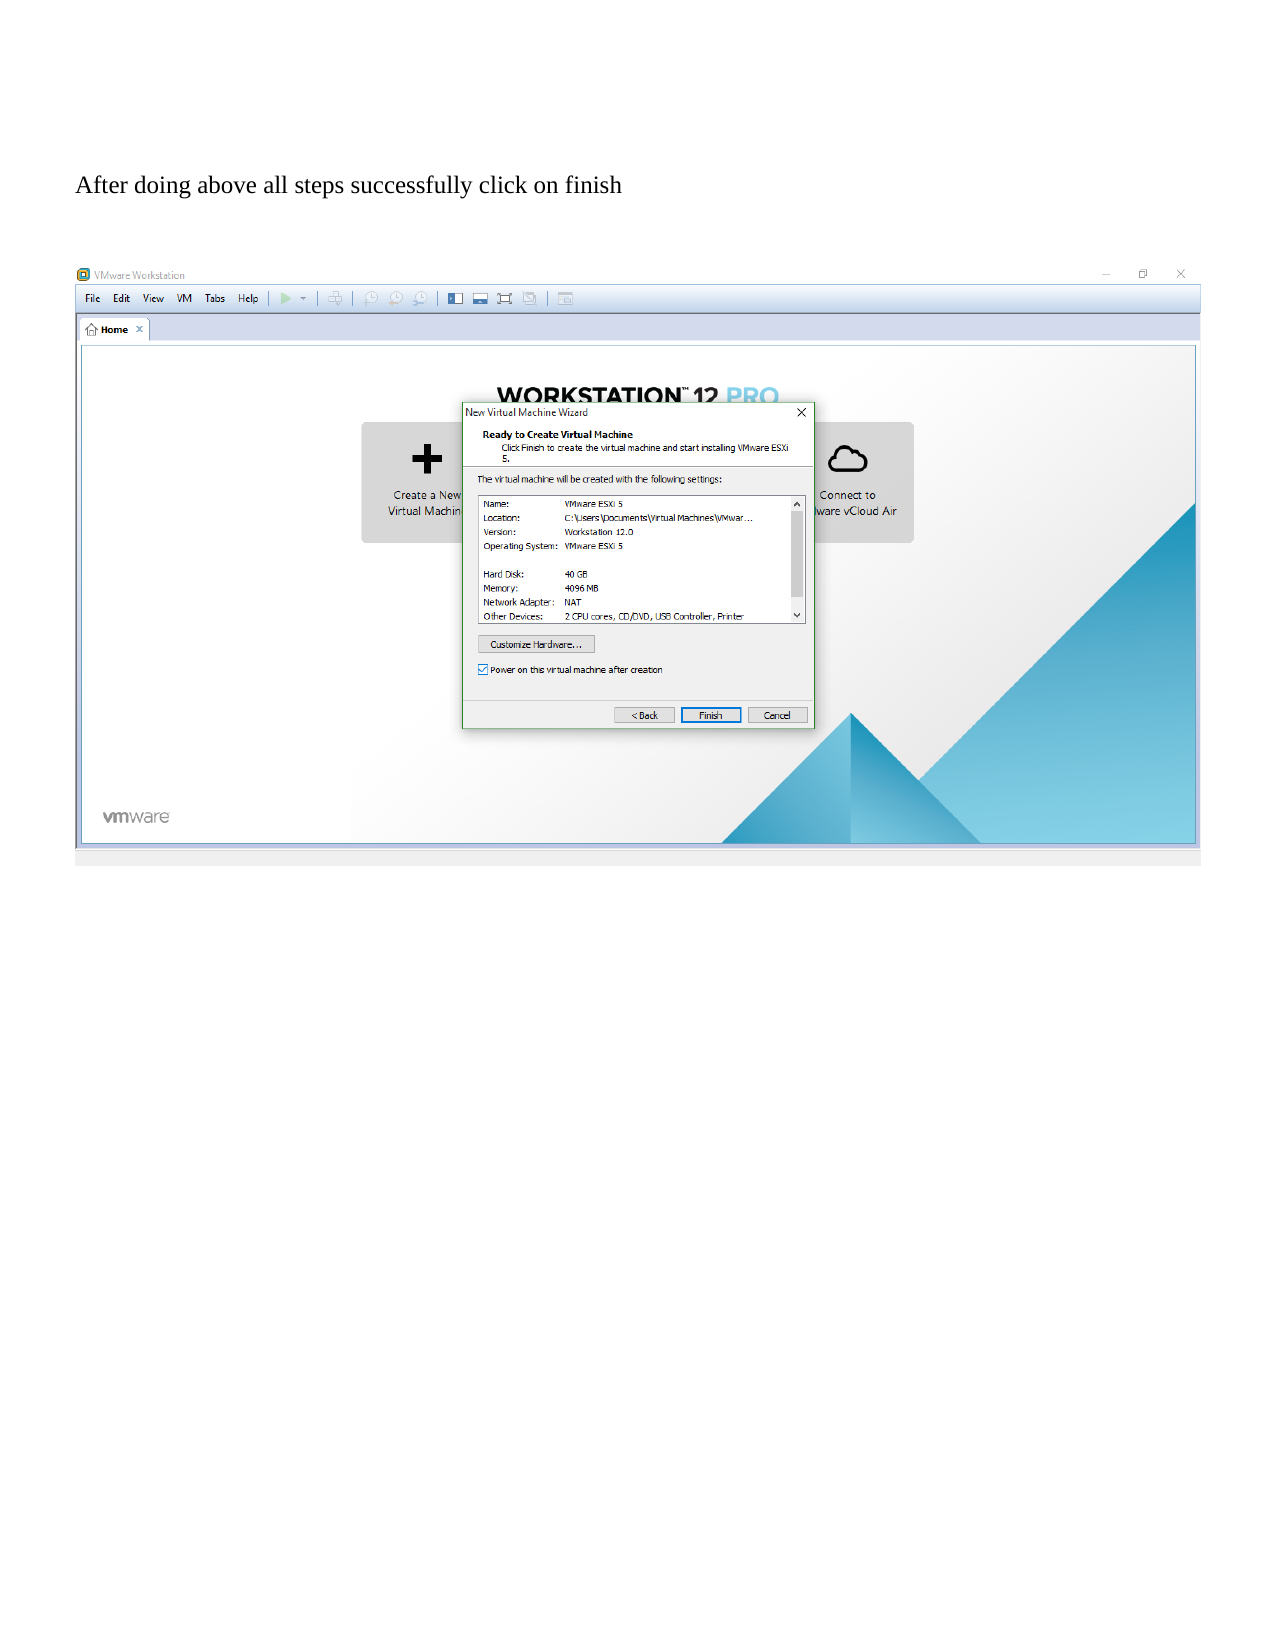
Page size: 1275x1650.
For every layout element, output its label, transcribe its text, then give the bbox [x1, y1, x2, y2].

text After doing above all steps successfully click on finish [75, 170, 1200, 199]
picture [75, 265, 1201, 866]
